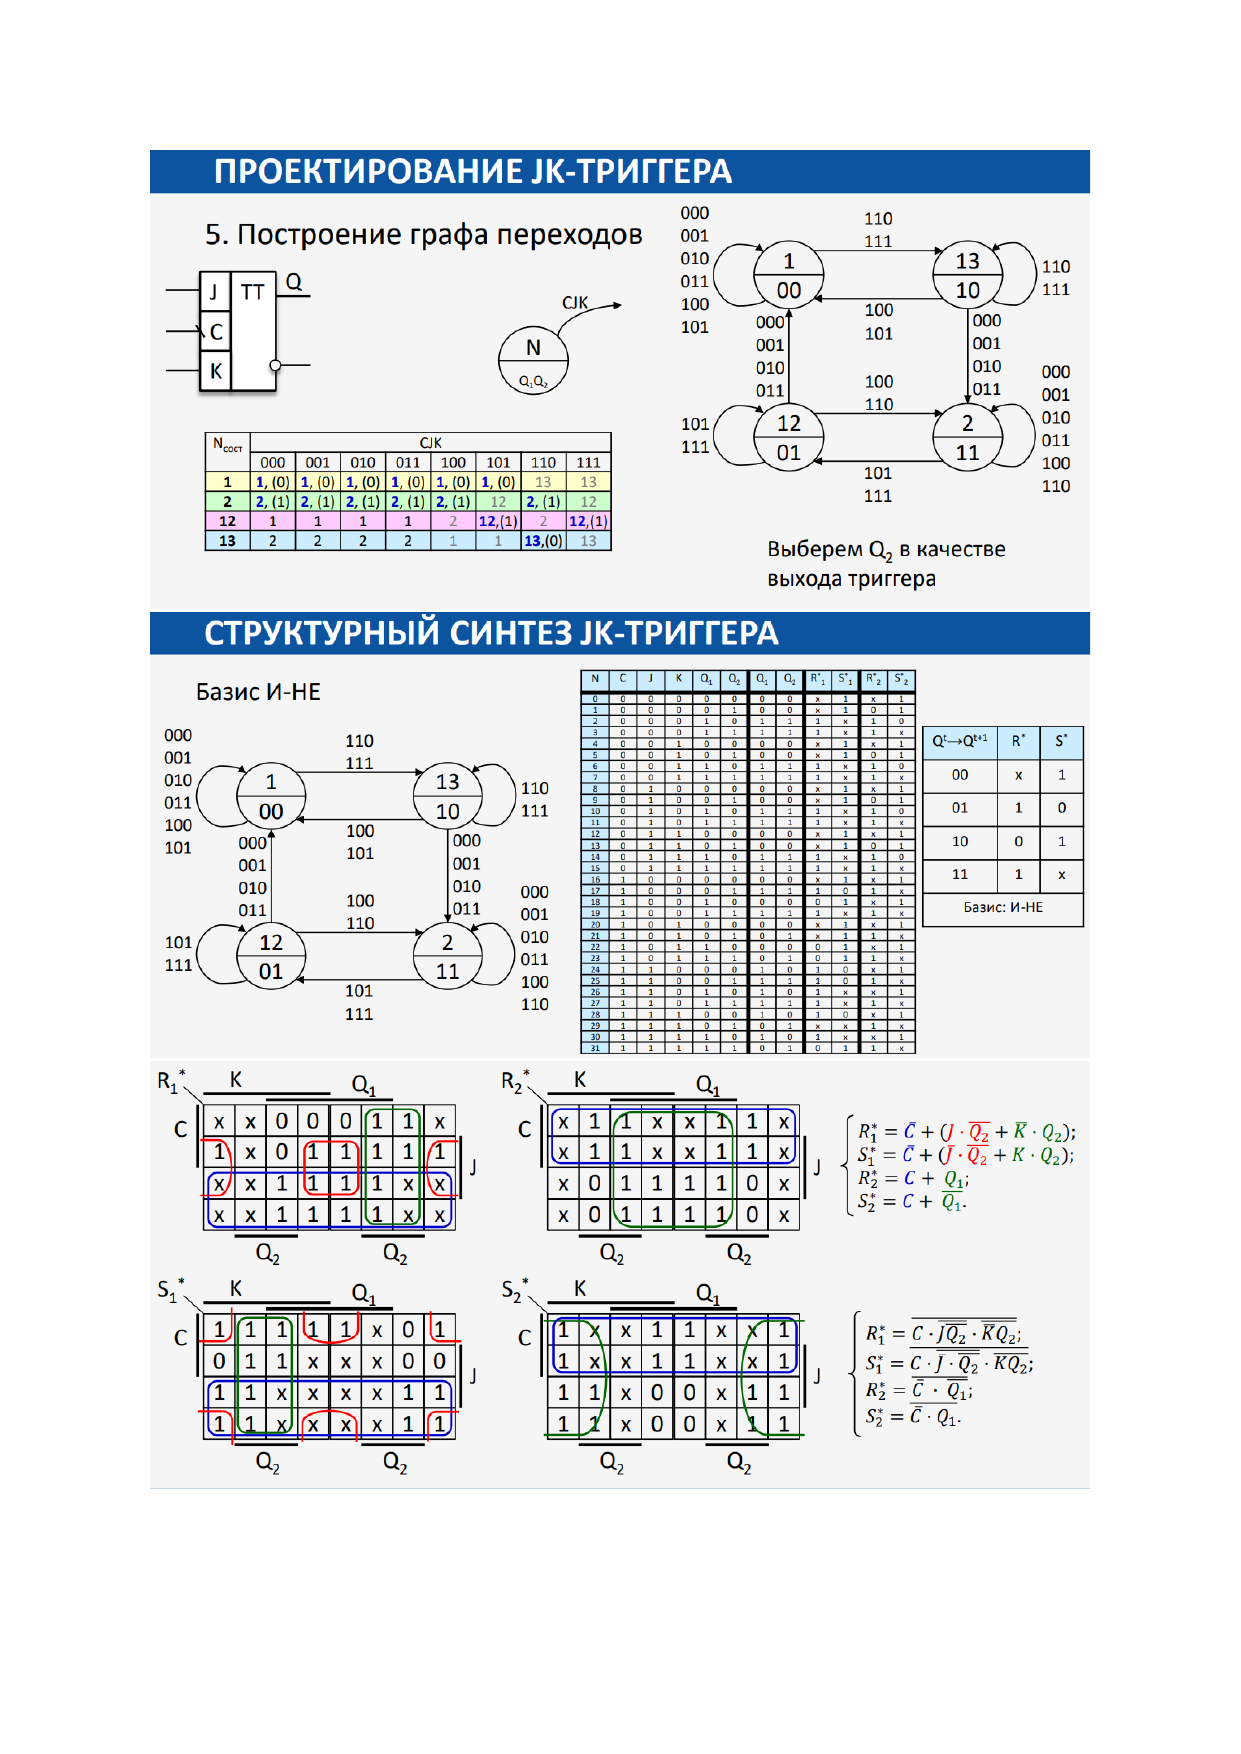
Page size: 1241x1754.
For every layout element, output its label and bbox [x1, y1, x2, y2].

picture [150, 612, 1091, 1058]
picture [150, 150, 1091, 609]
picture [150, 1061, 1091, 1489]
